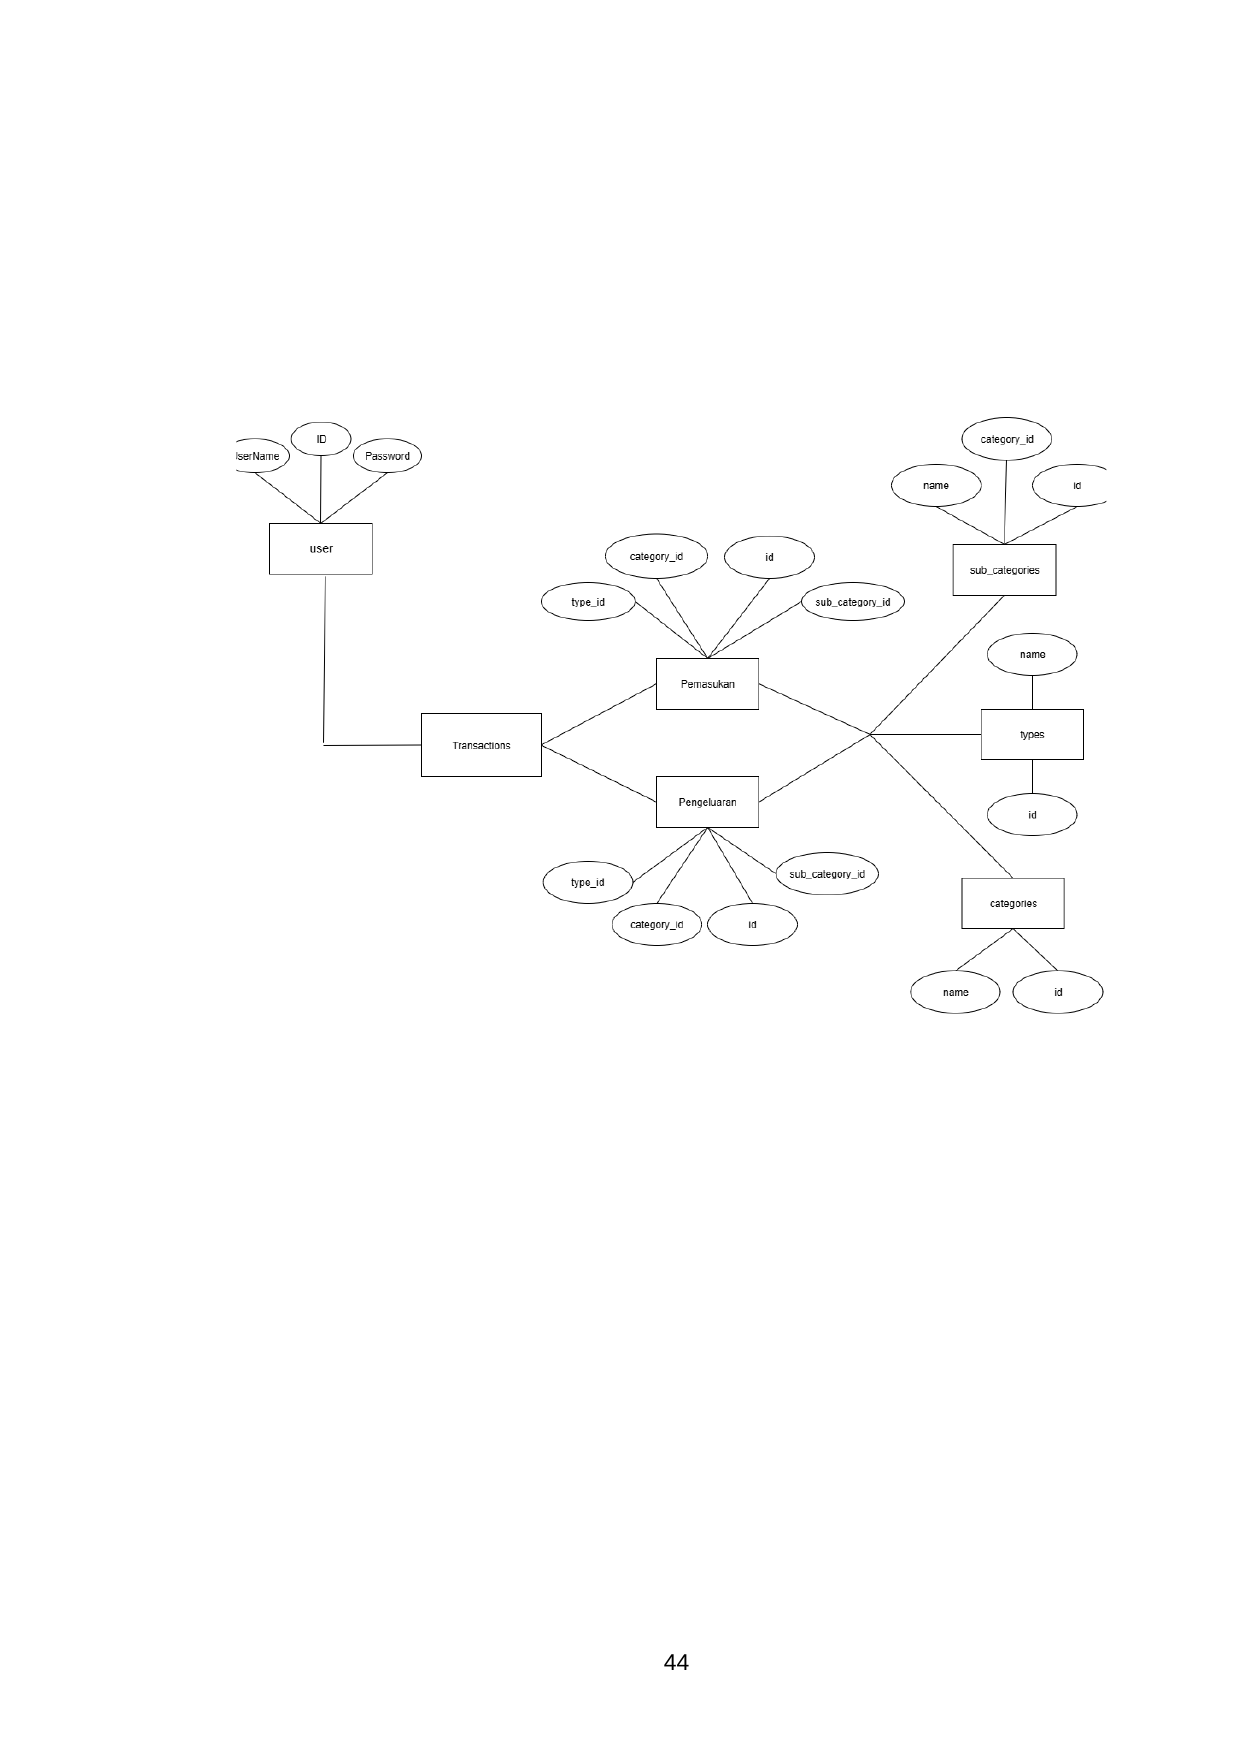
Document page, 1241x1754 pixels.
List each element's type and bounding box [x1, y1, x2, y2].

picture [236, 417, 1107, 1014]
